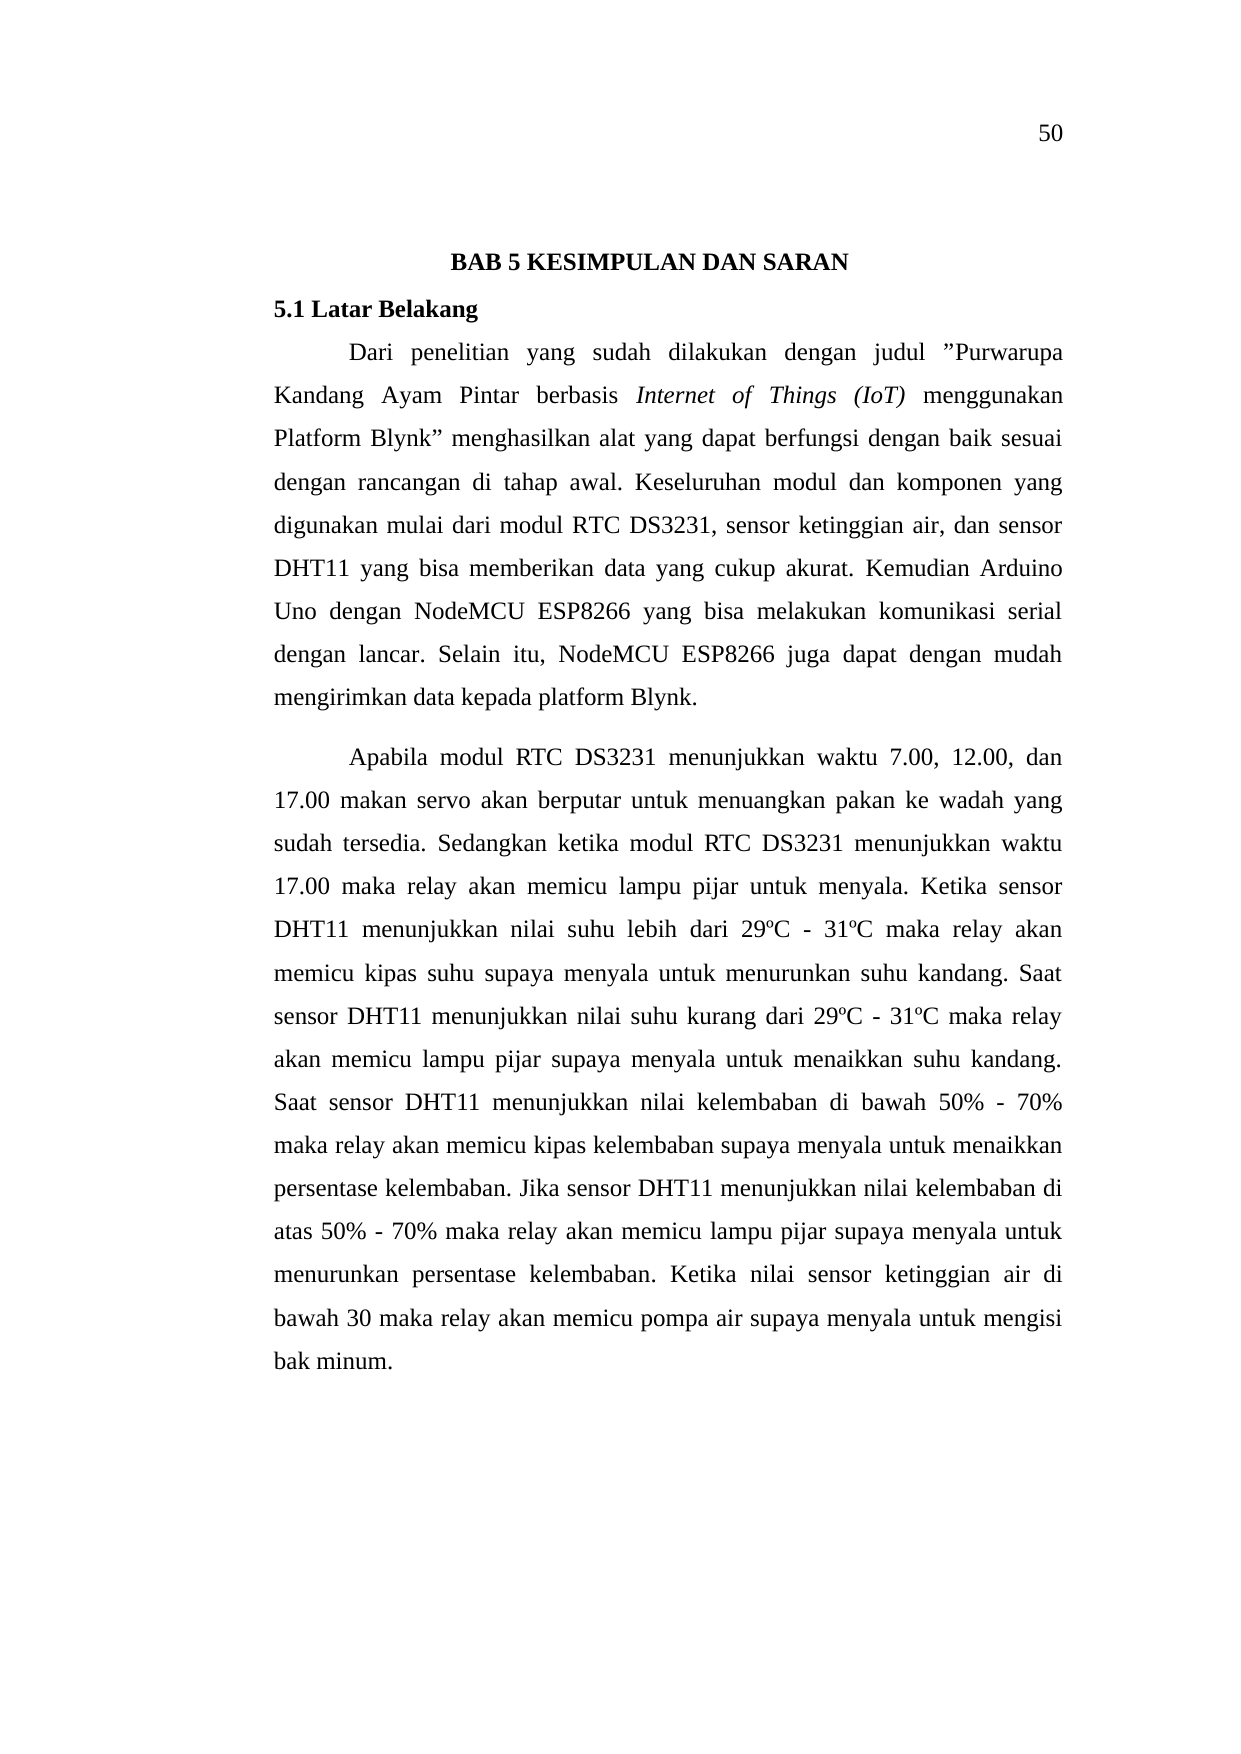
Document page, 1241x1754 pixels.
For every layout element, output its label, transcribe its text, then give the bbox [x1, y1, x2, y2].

subtitle KESIMPULAN DAN SARAN [236, 247, 1063, 276]
text Apabila modul RTC DS3231 menunjukkan waktu 7.00, 12.00, dan 17.00 makan servo akan berputar untuk menuangkan pakan ke wadah yang sudah tersedia. Sedangkan ketika modul RTC DS3231 menunjukkan waktu 17.00 maka relay akan memicu lampu pijar untuk menyala. Ketika sensor DHT11 menunjukkan nilai suhu lebih dari 29ºC - 31ºC maka relay akan memicu kipas suhu supaya menyala untuk menurunkan suhu kandang. Saat sensor DHT11 menunjukkan nilai suhu kurang dari 29ºC - 31ºC maka relay akan memicu lampu pijar supaya menyala untuk menaikkan suhu kandang. Saat sensor DHT11 menunjukkan nilai kelembaban di bawah 50% - 70% maka relay akan memicu kipas kelembaban supaya menyala untuk menaikkan persentase kelembaban. Jika sensor DHT11 menunjukkan nilai kelembaban di atas 50% - 70% maka relay akan memicu lampu pijar supaya menyala untuk menurunkan persentase kelembaban. Ketika nilai sensor ketinggian air di bawah 30 maka relay akan memicu pompa air supaya menyala untuk mengisi bak minum. [274, 742, 1063, 1374]
subtitle Latar Belakang [274, 294, 1063, 323]
text Dari penelitian yang sudah dilakukan dengan judul ”Purwarupa Kandang Ayam Pintar berbasis Internet of Things (IoT) menggunakan Platform Blynk” menghasilkan alat yang dapat berfungsi dengan baik sesuai dengan rancangan di tahap awal. Keseluruhan modul dan komponen yang digunakan mulai dari modul RTC DS3231, sensor ketinggian air, dan sensor DHT11 yang bisa memberikan data yang cukup akurat. Kemudian Arduino Uno dengan NodeMCU ESP8266 yang bisa melakukan komunikasi serial dengan lancar. Selain itu, NodeMCU ESP8266 juga dapat dengan mudah mengirimkan data kepada platform Blynk. [274, 337, 1063, 711]
